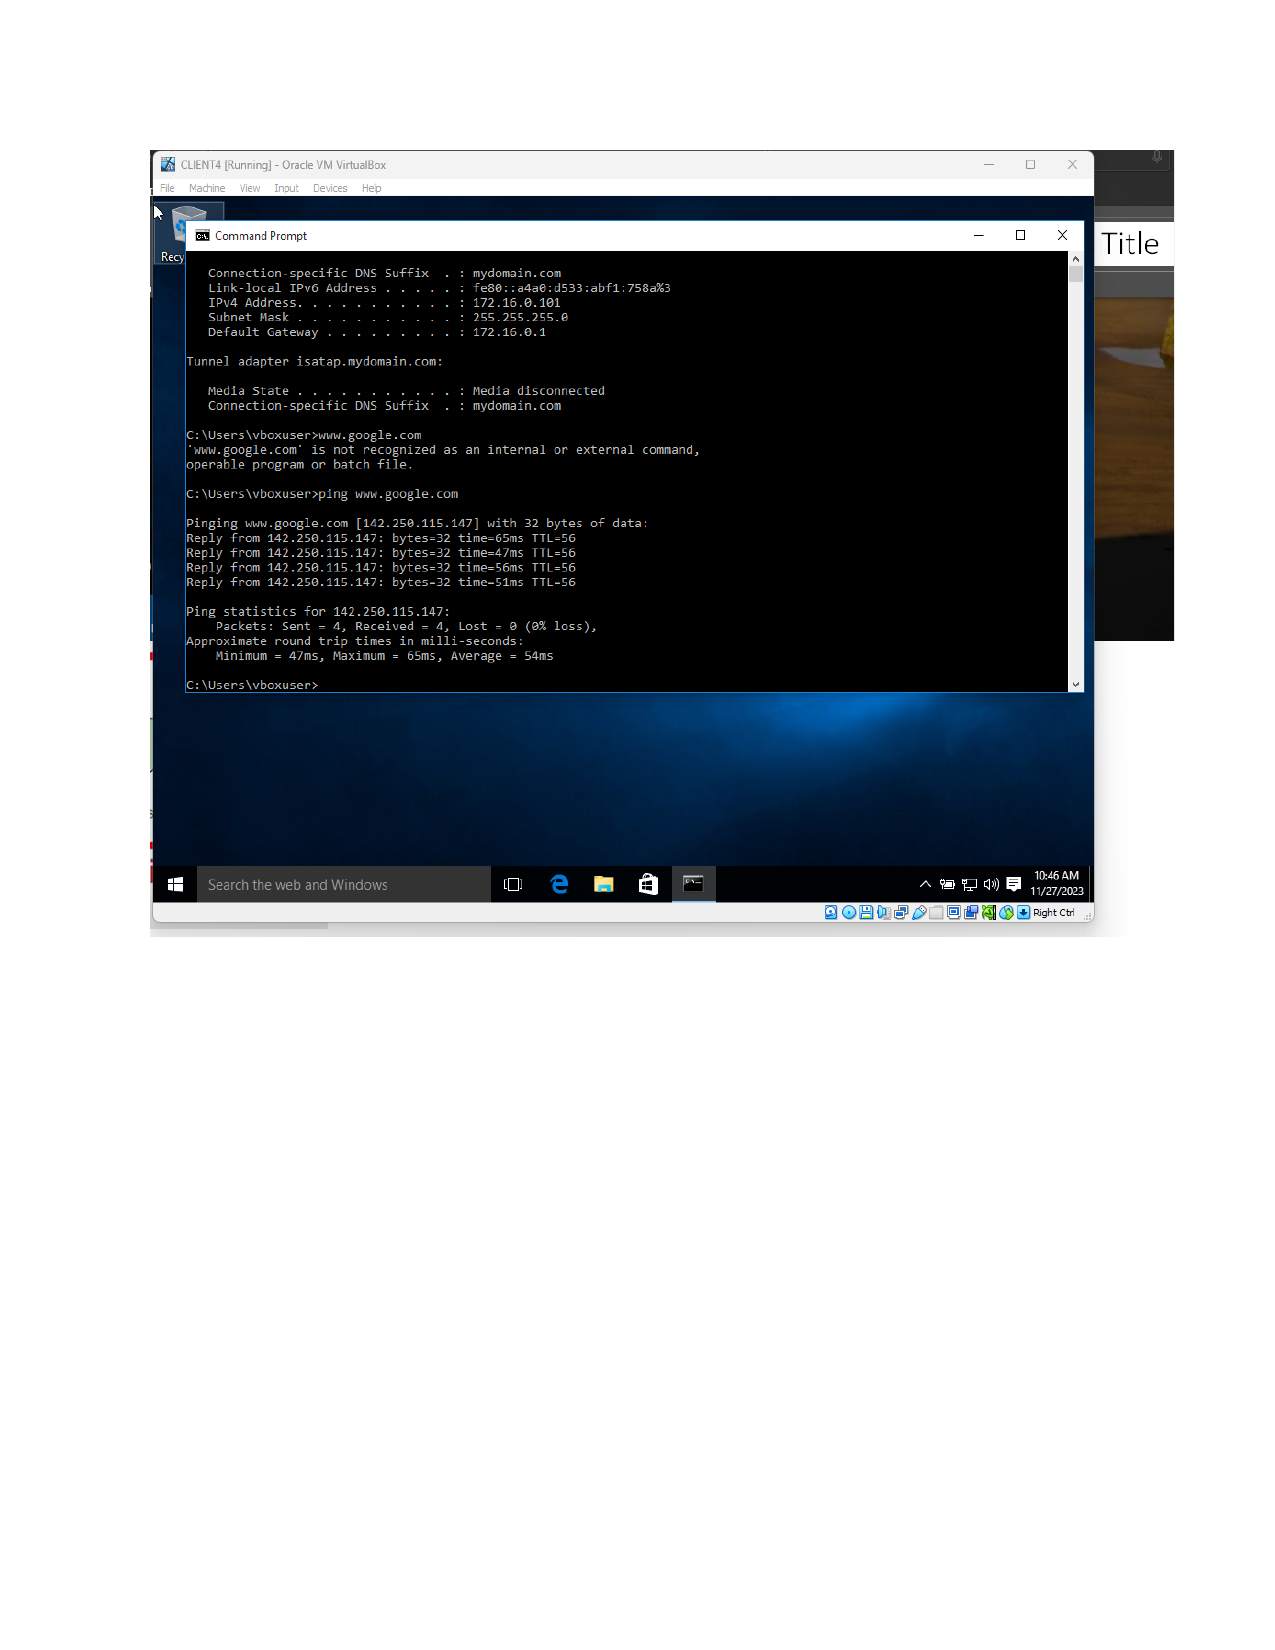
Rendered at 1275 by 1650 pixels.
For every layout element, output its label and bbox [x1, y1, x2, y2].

picture [150, 150, 1175, 937]
